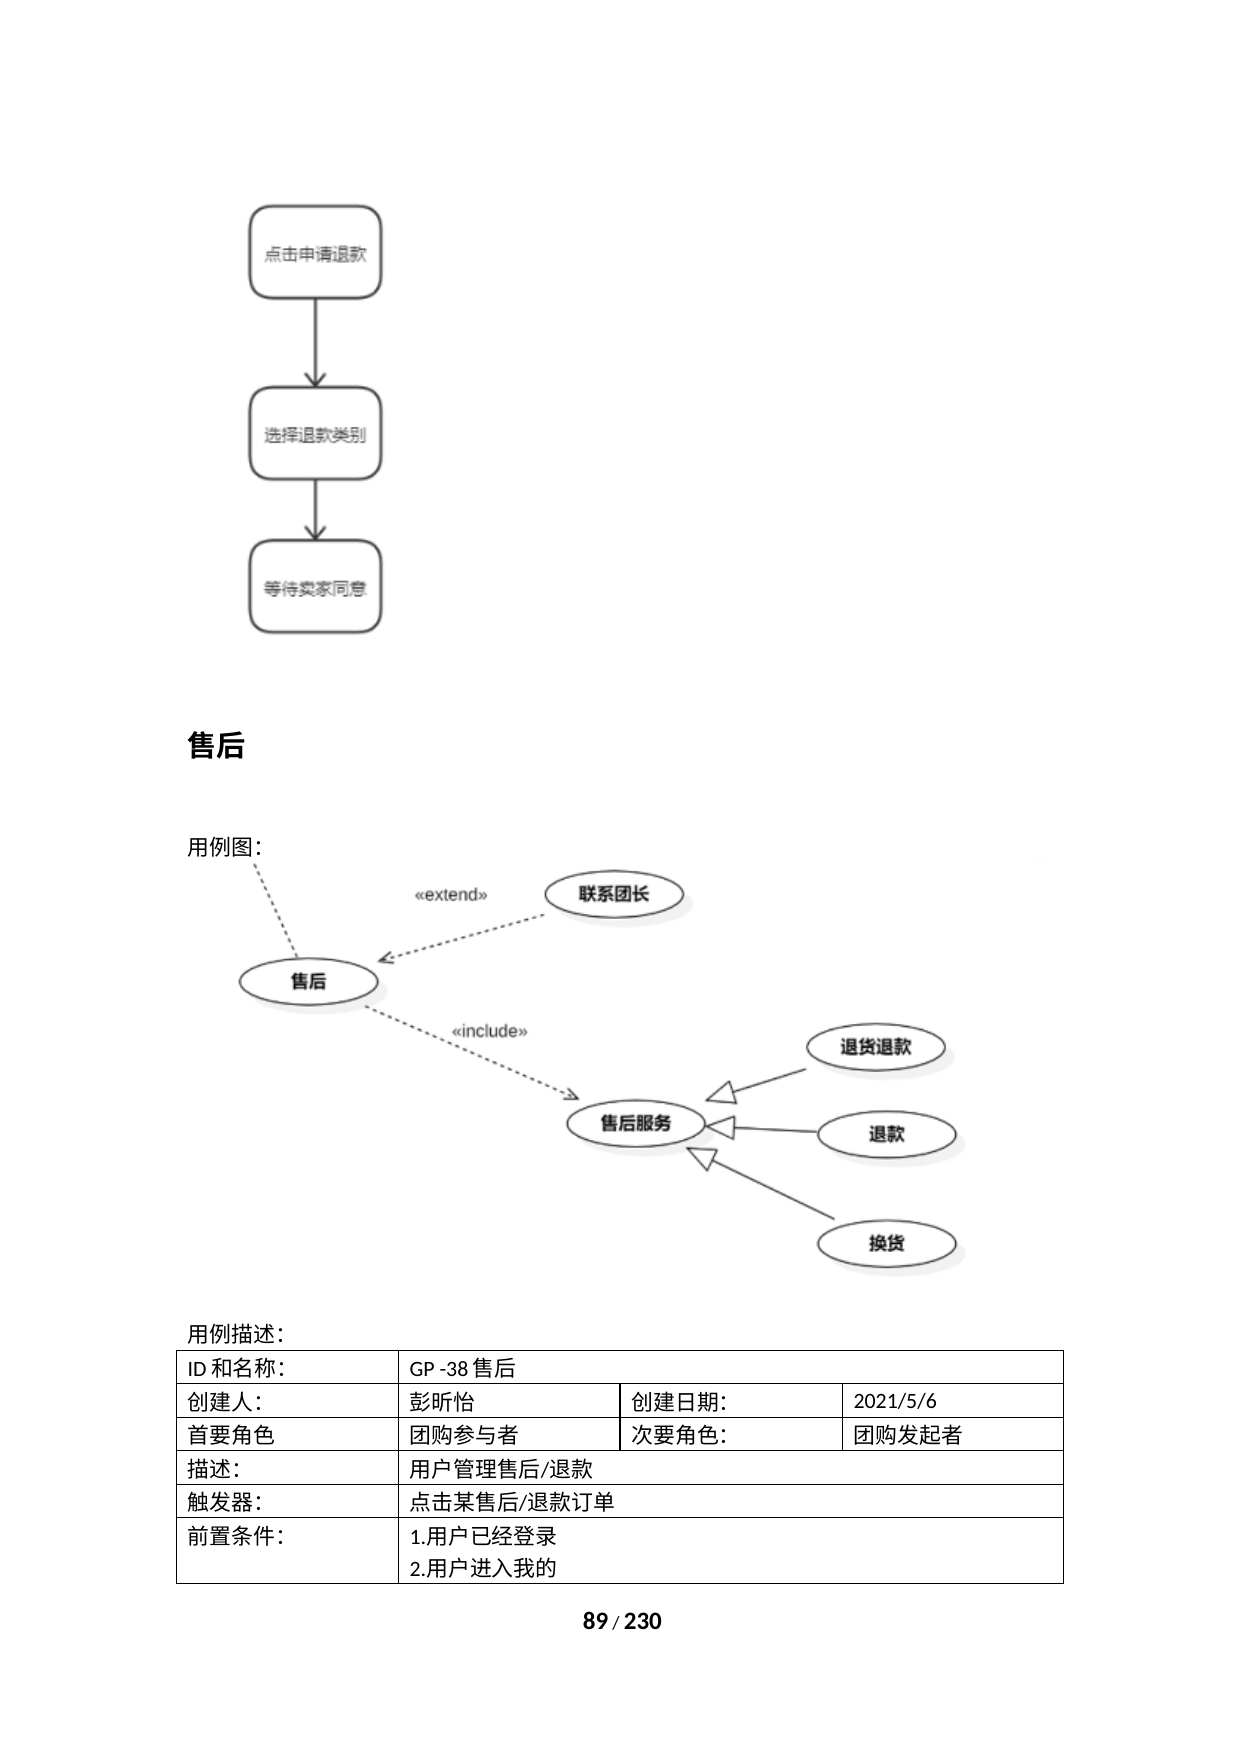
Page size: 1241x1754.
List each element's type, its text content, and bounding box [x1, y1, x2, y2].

table_cell 创建日期： [621, 1384, 842, 1417]
table_cell 触发器： [177, 1485, 398, 1517]
table_cell 前置条件： [177, 1518, 398, 1583]
table_cell 团购发起者 [843, 1418, 1063, 1450]
table_header GP -38售后 [399, 1351, 1063, 1383]
table_cell 点击某售后/退款订单 [399, 1485, 1063, 1517]
picture [187, 862, 1053, 1301]
text 用例描述： [187, 1317, 1053, 1349]
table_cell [399, 1518, 1063, 1583]
table_cell 用户管理售后/退款 [399, 1451, 1063, 1484]
table_cell 描述： [177, 1451, 398, 1484]
table_cell 彭昕怡 [399, 1384, 619, 1417]
table_cell 首要角色 [177, 1418, 398, 1450]
subtitle 售后 [187, 711, 1053, 776]
table_cell 次要角色： [621, 1418, 842, 1450]
table_header ID和名称： [177, 1351, 398, 1383]
table_cell 2021/5/6 [843, 1384, 1063, 1417]
table_cell 团购参与者 [399, 1418, 619, 1450]
text 用例图： [187, 829, 1053, 862]
table_cell 创建人： [177, 1384, 398, 1417]
picture [187, 175, 458, 669]
